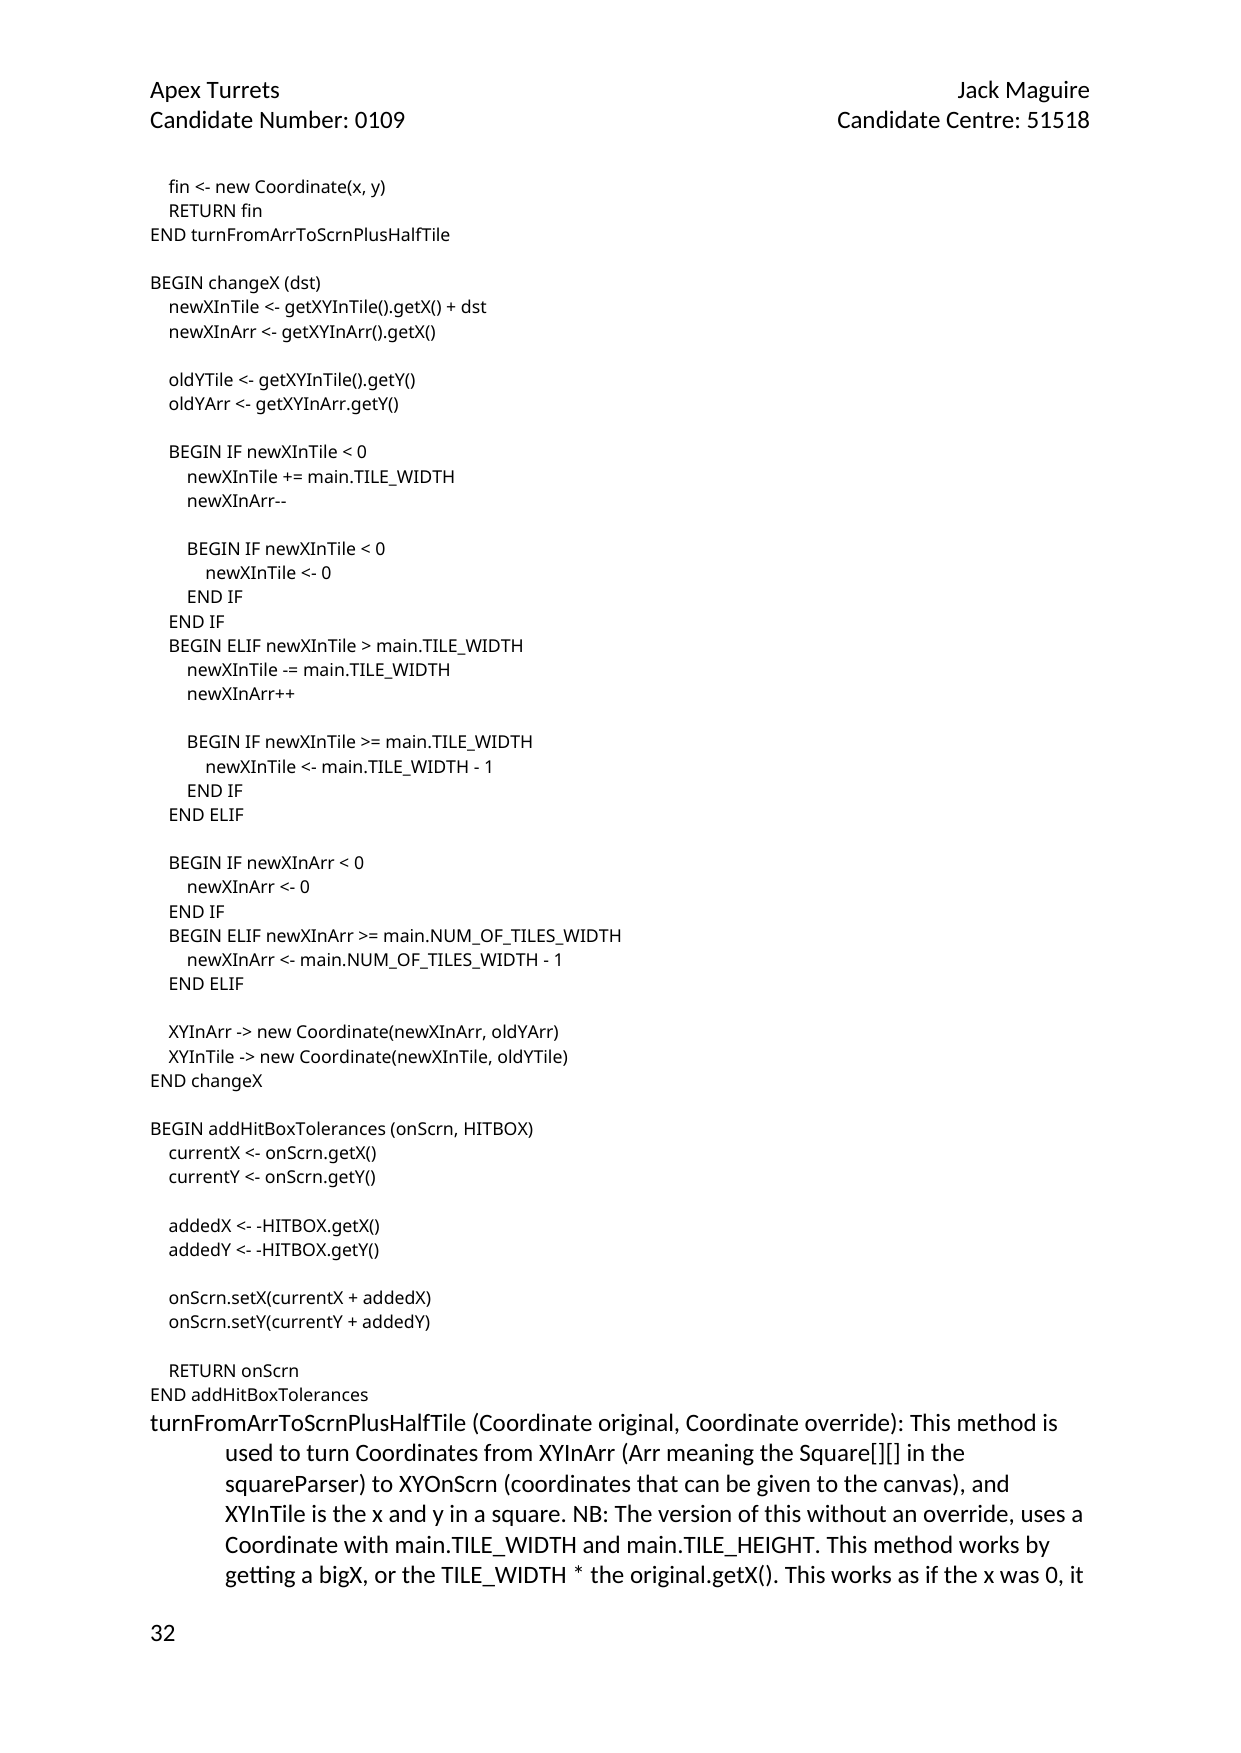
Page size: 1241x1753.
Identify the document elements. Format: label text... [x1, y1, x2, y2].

text END ELIF [150, 972, 1090, 996]
text END addHitBoxTolerances [150, 1382, 1090, 1407]
text newXInTile <- 0 [150, 561, 1090, 585]
text BEGIN IF newXInTile < 0 [150, 537, 1090, 561]
text newXInTile <- main.TILE_WIDTH - 1 [150, 754, 1090, 778]
text onScrn.setY(currentY + addedY) [150, 1310, 1090, 1334]
text newXInArr <- main.NUM_OF_TILES_WIDTH - 1 [150, 947, 1090, 972]
text END IF [150, 609, 1090, 633]
text RETURN onScrn [150, 1358, 1090, 1382]
text RETURN fin [150, 198, 1090, 222]
text BEGIN ELIF newXInArr >= main.NUM_OF_TILES_WIDTH [150, 923, 1090, 947]
text END IF [150, 585, 1090, 609]
text BEGIN ELIF newXInTile > main.TILE_WIDTH [150, 633, 1090, 657]
text END ELIF [150, 802, 1090, 827]
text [150, 1407, 1090, 1590]
text END IF [150, 778, 1090, 802]
text oldYTile <- getXYInTile().getY() [150, 367, 1090, 392]
text onScrn.setX(currentX + addedX) [150, 1286, 1090, 1310]
text END changeX [150, 1068, 1090, 1092]
text newXInTile <- getXYInTile().getX() + dst [150, 295, 1090, 319]
text newXInArr <- getXYInArr().getX() [150, 319, 1090, 343]
text fin <- new Coordinate(x, y) [150, 174, 1090, 198]
text newXInArr-- [150, 488, 1090, 512]
text currentY <- onScrn.getY() [150, 1165, 1090, 1189]
text XYInTile -> new Coordinate(newXInTile, oldYTile) [150, 1044, 1090, 1068]
text addedX <- -HITBOX.getX() [150, 1213, 1090, 1237]
text addedY <- -HITBOX.getY() [150, 1237, 1090, 1262]
text BEGIN IF newXInTile >= main.TILE_WIDTH [150, 730, 1090, 754]
text END IF [150, 899, 1090, 923]
text BEGIN IF newXInTile < 0 [150, 440, 1090, 464]
text oldYArr <- getXYInArr.getY() [150, 392, 1090, 416]
text newXInArr++ [150, 682, 1090, 706]
text newXInArr <- 0 [150, 875, 1090, 899]
text END turnFromArrToScrnPlusHalfTile [150, 222, 1090, 247]
text BEGIN IF newXInArr < 0 [150, 851, 1090, 875]
text BEGIN changeX (dst) [150, 271, 1090, 295]
text currentX <- onScrn.getX() [150, 1141, 1090, 1165]
text BEGIN addHitBoxTolerances (onScrn, HITBOX) [150, 1117, 1090, 1141]
text XYInArr -> new Coordinate(newXInArr, oldYArr) [150, 1020, 1090, 1044]
text newXInTile -= main.TILE_WIDTH [150, 657, 1090, 682]
text newXInTile += main.TILE_WIDTH [150, 464, 1090, 488]
